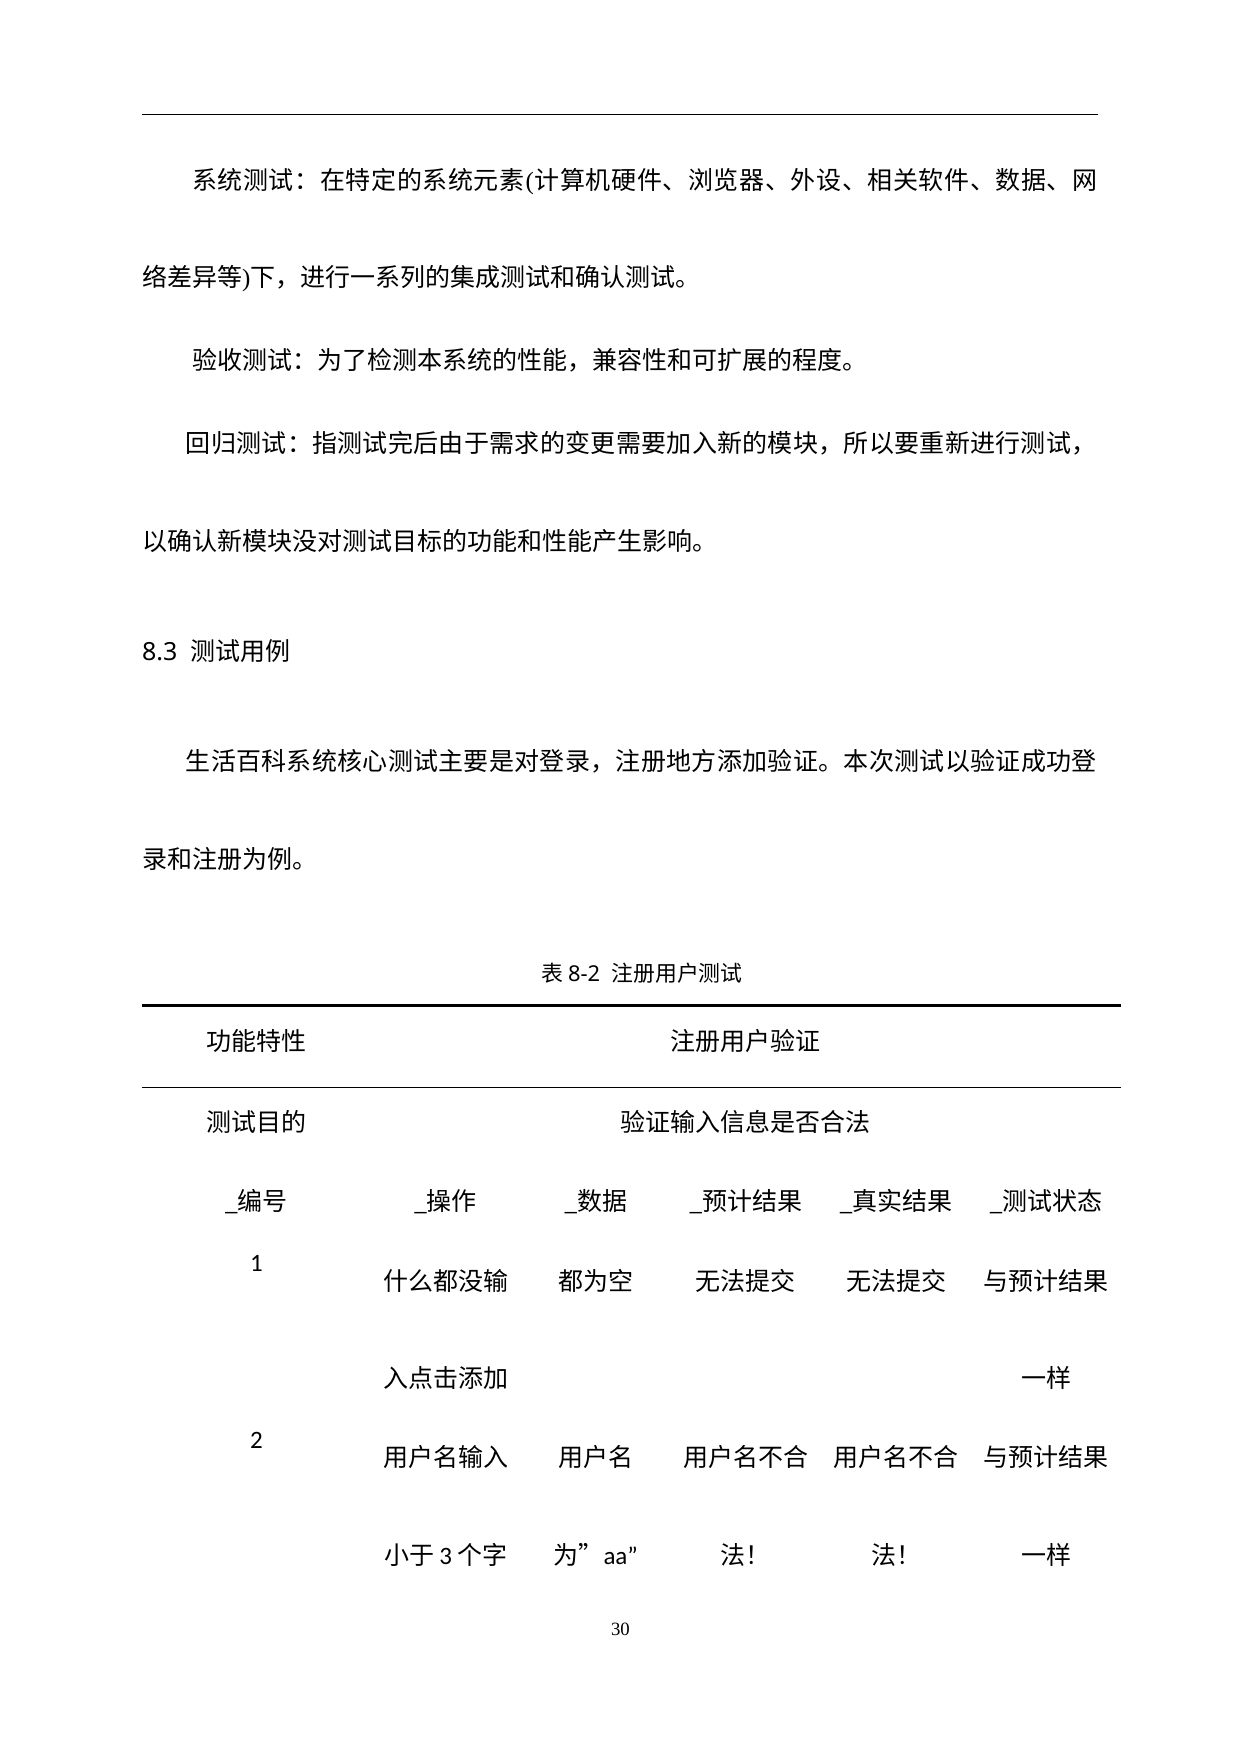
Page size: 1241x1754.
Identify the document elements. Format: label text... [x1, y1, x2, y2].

table_cell 无法提交 [671, 1247, 821, 1423]
text 8.3 测试用例 [142, 617, 1098, 682]
table_cell 用户名为”aa” [520, 1423, 671, 1600]
table_cell 2 [142, 1423, 370, 1600]
text 验收测试：为了检测本系统的性能，兼容性和可扩展的程度。 [142, 326, 1098, 391]
text 生活百科系统核心测试主要是对登录，注册地方添加验证。本次测试以验证成功登录和注册为例。 [142, 727, 1098, 890]
table_cell 与预计结果一样 [971, 1423, 1121, 1600]
table_cell 什么都没输入点击添加 [370, 1247, 520, 1423]
table_cell 都为空 [520, 1247, 671, 1423]
table_cell 与预计结果一样 [971, 1247, 1121, 1423]
table_cell _真实结果 [821, 1167, 971, 1247]
table_cell 用户名输入小于3个字符 [370, 1423, 520, 1600]
table_header 注册用户验证 [370, 1007, 1121, 1086]
table_cell _编号 [142, 1167, 370, 1247]
table_cell 无法提交 [821, 1247, 971, 1423]
table_cell _测试状态 [971, 1167, 1121, 1247]
table_cell 验证输入信息是否合法 [370, 1088, 1121, 1167]
text 表8-2 注册用户测试 [142, 956, 1098, 988]
table_cell 用户名不合法！ [671, 1423, 821, 1600]
table_header 功能特性 [142, 1007, 370, 1086]
text 回归测试：指测试完后由于需求的变更需要加入新的模块，所以要重新进行测试，以确认新模块没对测试目标的功能和性能产生影响。 [142, 409, 1098, 572]
table_cell 1 [142, 1247, 370, 1423]
text 系统测试：在特定的系统元素(计算机硬件、浏览器、外设、相关软件、数据、网络差异等)下，进行一系列的集成测试和确认测试。 [142, 146, 1098, 308]
table_cell 测试目的 [142, 1088, 370, 1167]
table_cell _操作 [370, 1167, 520, 1247]
table_cell 用户名不合法！ [821, 1423, 971, 1600]
table_cell _数据 [520, 1167, 671, 1247]
table_cell _预计结果 [671, 1167, 821, 1247]
